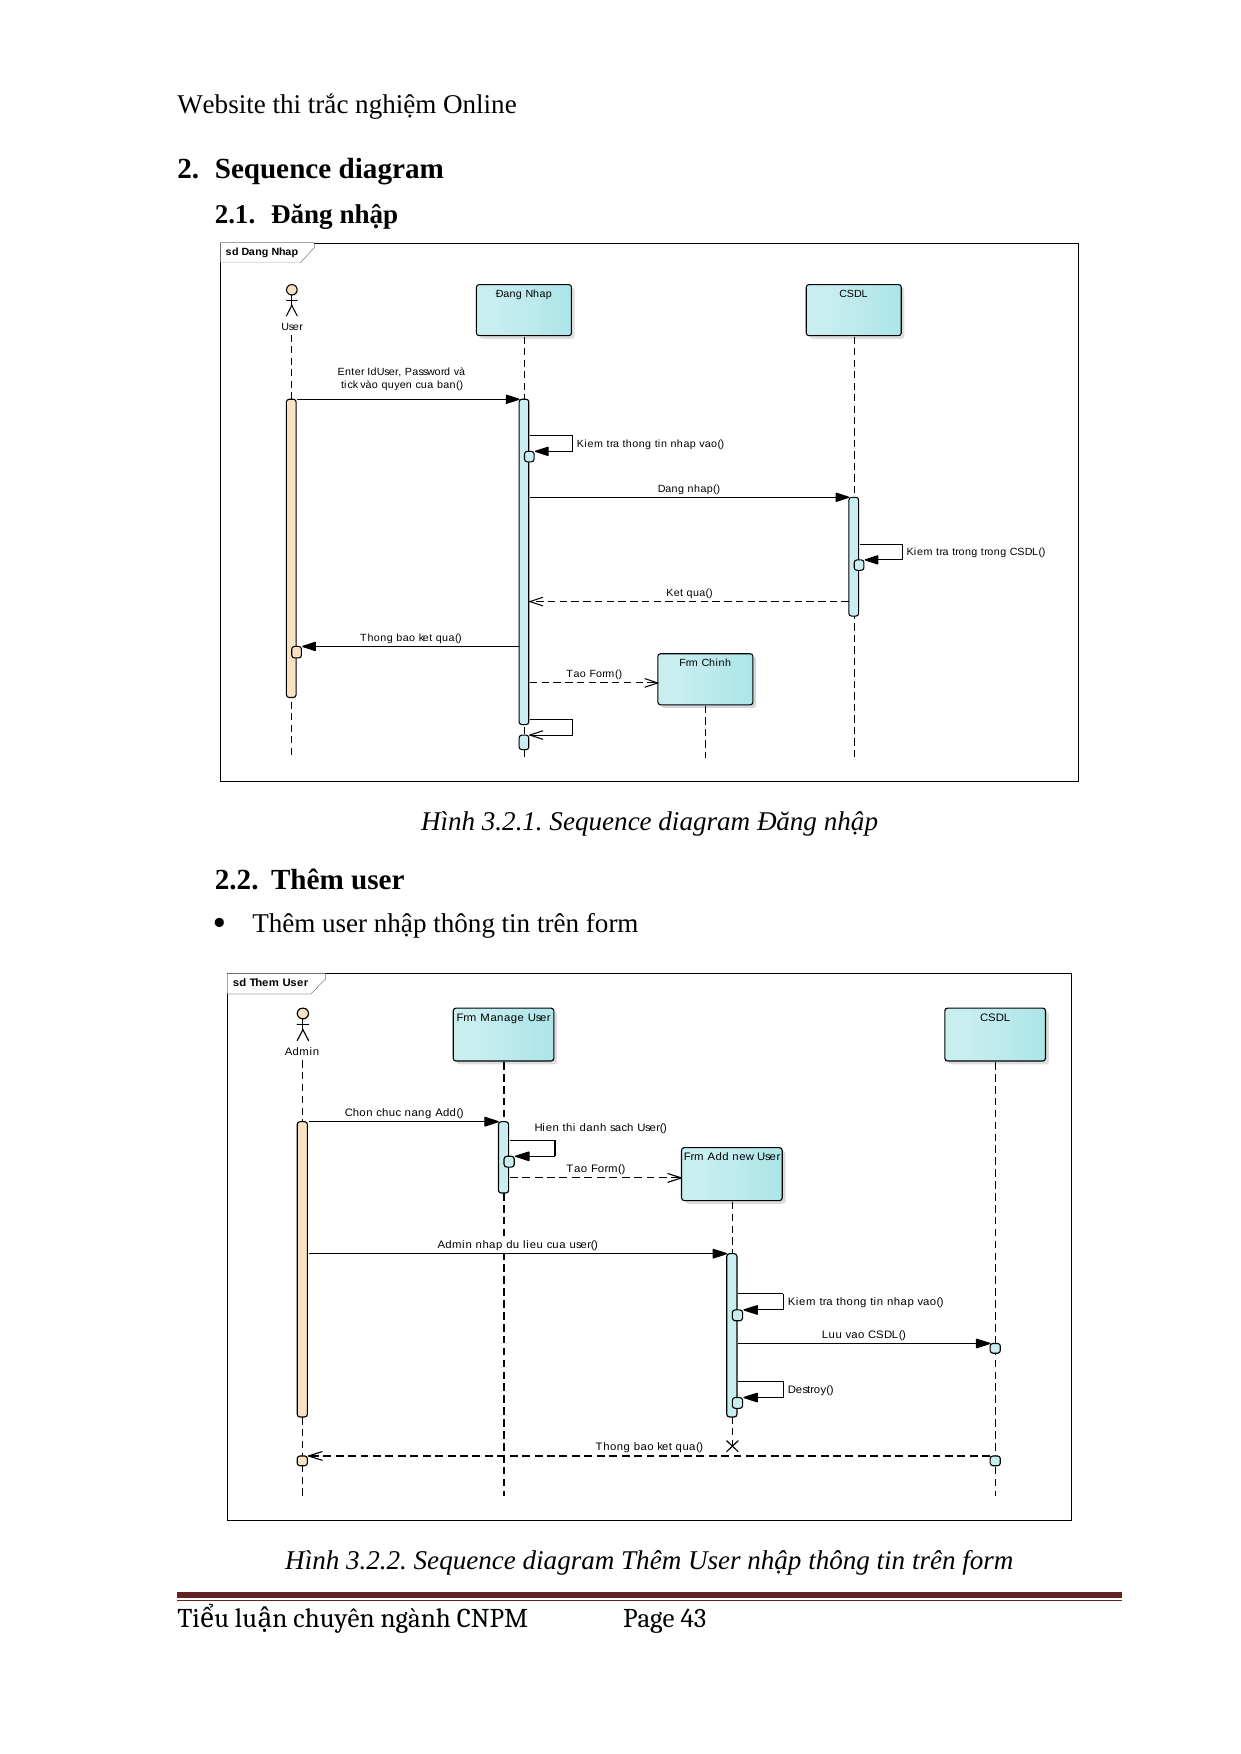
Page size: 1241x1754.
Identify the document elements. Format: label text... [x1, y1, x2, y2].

subtitle Sequence diagram [177, 151, 1122, 184]
text Hình 3.2.1. Sequence diagram Đăng nhập [177, 805, 1122, 836]
text Hình 3.2.2. Sequence diagram Thêm User nhập thông tin trên form [177, 1544, 1122, 1575]
subtitle Thêm user [214, 862, 1122, 895]
list Thêm user nhập thông tin trên form [214, 907, 1122, 938]
subtitle Đăng nhập [214, 198, 1122, 229]
